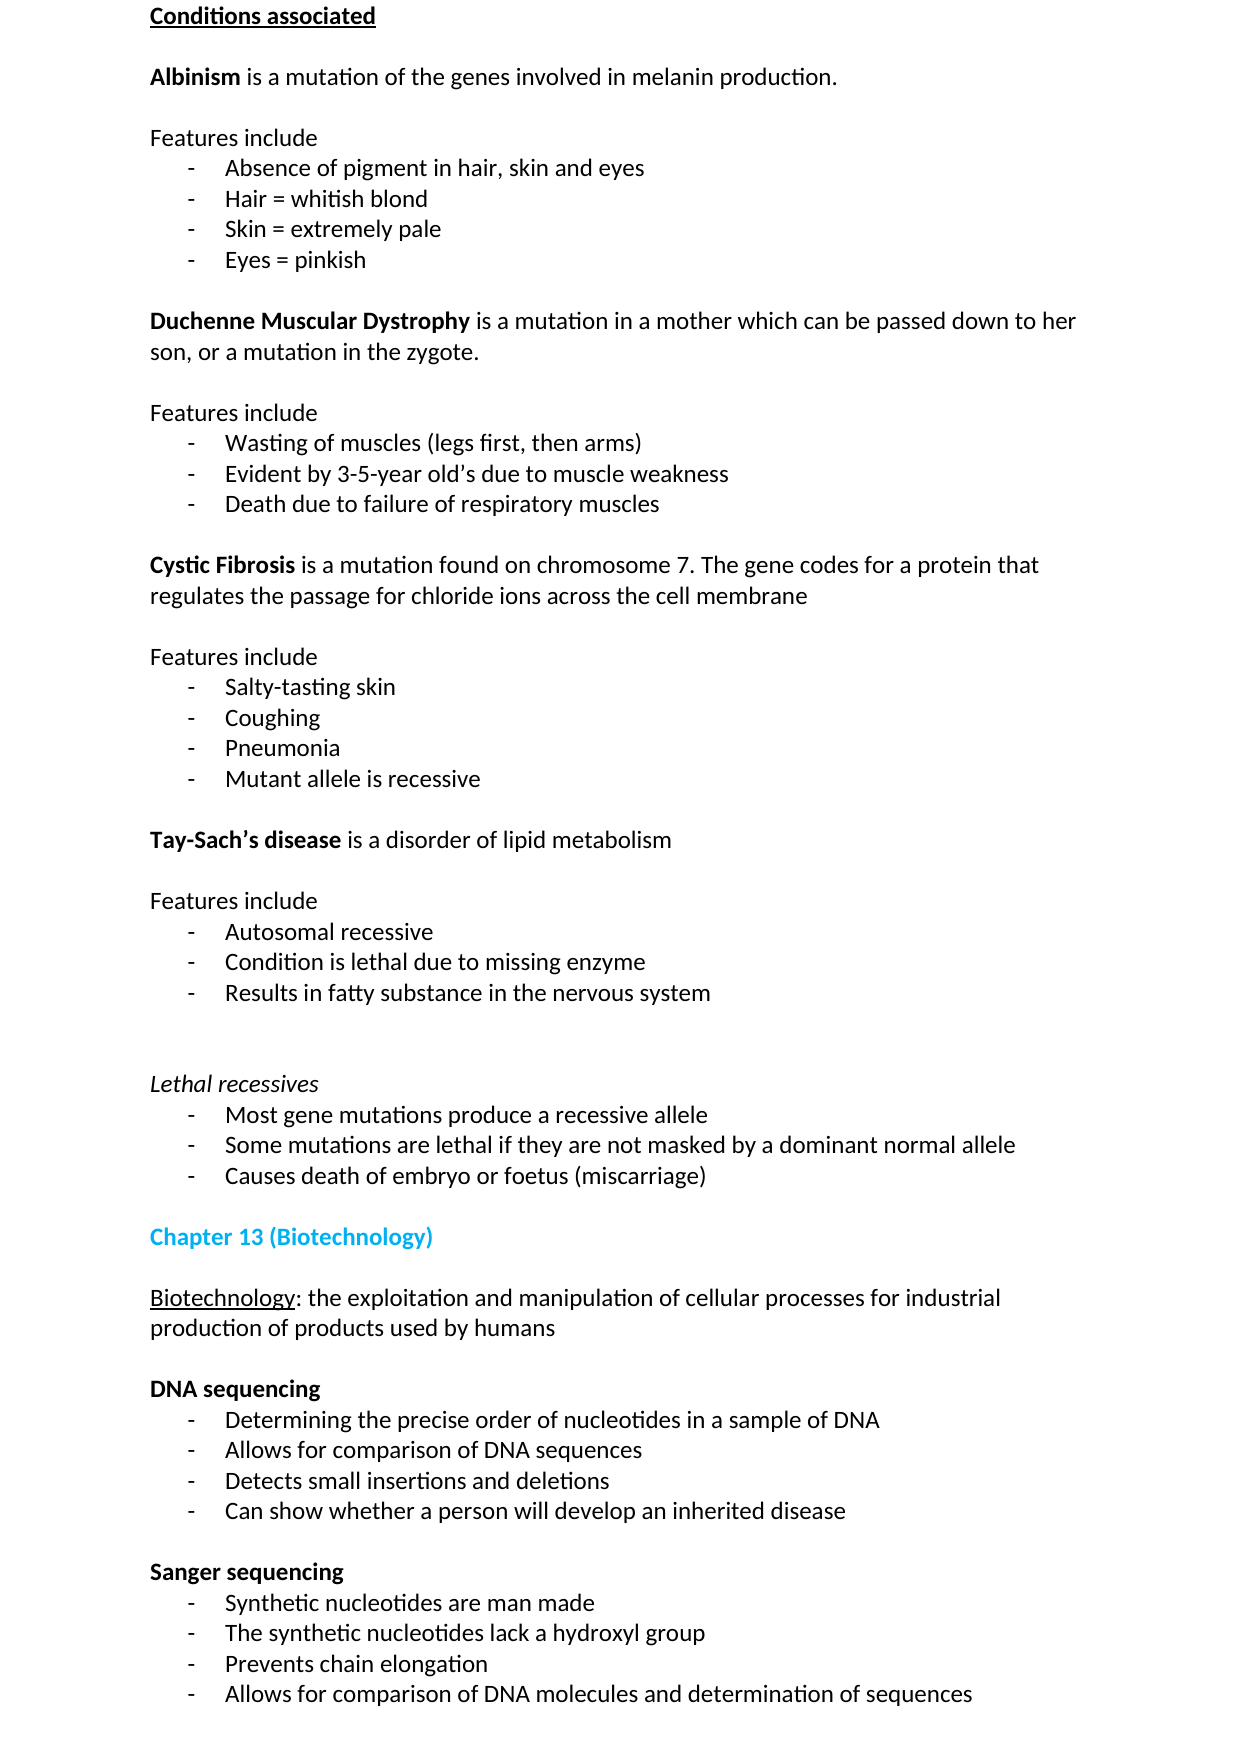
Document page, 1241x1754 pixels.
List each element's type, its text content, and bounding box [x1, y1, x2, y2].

list Allows for comparison of DNA molecules and determination of sequences [187, 1679, 1090, 1709]
text Duchenne Muscular Dystrophy is a mutation in a mother which can be passed down to her son, or a mutation in the zygote. [150, 305, 1090, 366]
list Eyes = pinkish [187, 244, 1090, 275]
text Biotechnology: the exploitation and manipulation of cellular processes for industrial production of products used by humans [150, 1282, 1090, 1343]
list Autosomal recessive [187, 916, 1090, 946]
list The synthetic nucleotides lack a hydroxyl group [187, 1618, 1090, 1648]
list Coughing [187, 702, 1090, 732]
list Results in fatty substance in the nervous system [187, 977, 1090, 1007]
list Synthetic nucleotides are man made [187, 1587, 1090, 1618]
text Albinism is a mutation of the genes involved in melanin production. [150, 61, 1090, 92]
text Features include [150, 885, 1090, 916]
list Skin = extremely pale [187, 214, 1090, 244]
text Conditions associated [150, 0, 1090, 31]
list Causes death of embryo or foetus (miscarriage) [187, 1160, 1090, 1190]
text Tay-Sach’s disease is a disorder of lipid metabolism [150, 824, 1090, 854]
text Cystic Fibrosis is a mutation found on chromosome 7. The gene codes for a protein that regulates the passage for chloride ions across the cell membrane [150, 549, 1090, 610]
list Allows for comparison of DNA sequences [187, 1434, 1090, 1465]
list Condition is lethal due to missing enzyme [187, 946, 1090, 977]
list Determining the precise order of nucleotides in a sample of DNA [187, 1404, 1090, 1434]
text Features include [150, 641, 1090, 671]
list Prevents chain elongation [187, 1648, 1090, 1679]
list Most gene mutations produce a recessive allele [187, 1099, 1090, 1129]
list Some mutations are lethal if they are not masked by a dominant normal allele [187, 1129, 1090, 1160]
text Sanger sequencing [150, 1557, 1090, 1587]
text Features include [150, 122, 1090, 153]
list Death due to failure of respiratory muscles [187, 488, 1090, 519]
list Salty-tasting skin [187, 671, 1090, 702]
list Detects small insertions and deletions [187, 1465, 1090, 1496]
text DNA sequencing [150, 1373, 1090, 1404]
list Mutant allele is recessive [187, 763, 1090, 793]
list Evident by 3-5-year old’s due to muscle weakness [187, 458, 1090, 488]
list Absence of pigment in hair, skin and eyes [187, 153, 1090, 183]
text Chapter 13 (Biotechnology) [150, 1221, 1090, 1251]
list Pneumonia [187, 732, 1090, 763]
list Wasting of muscles (legs first, then arms) [187, 427, 1090, 458]
text Features include [150, 397, 1090, 427]
text Lethal recessives [150, 1068, 1090, 1099]
list Hair = whitish blond [187, 183, 1090, 214]
list Can show whether a person will develop an inherited disease [187, 1496, 1090, 1526]
